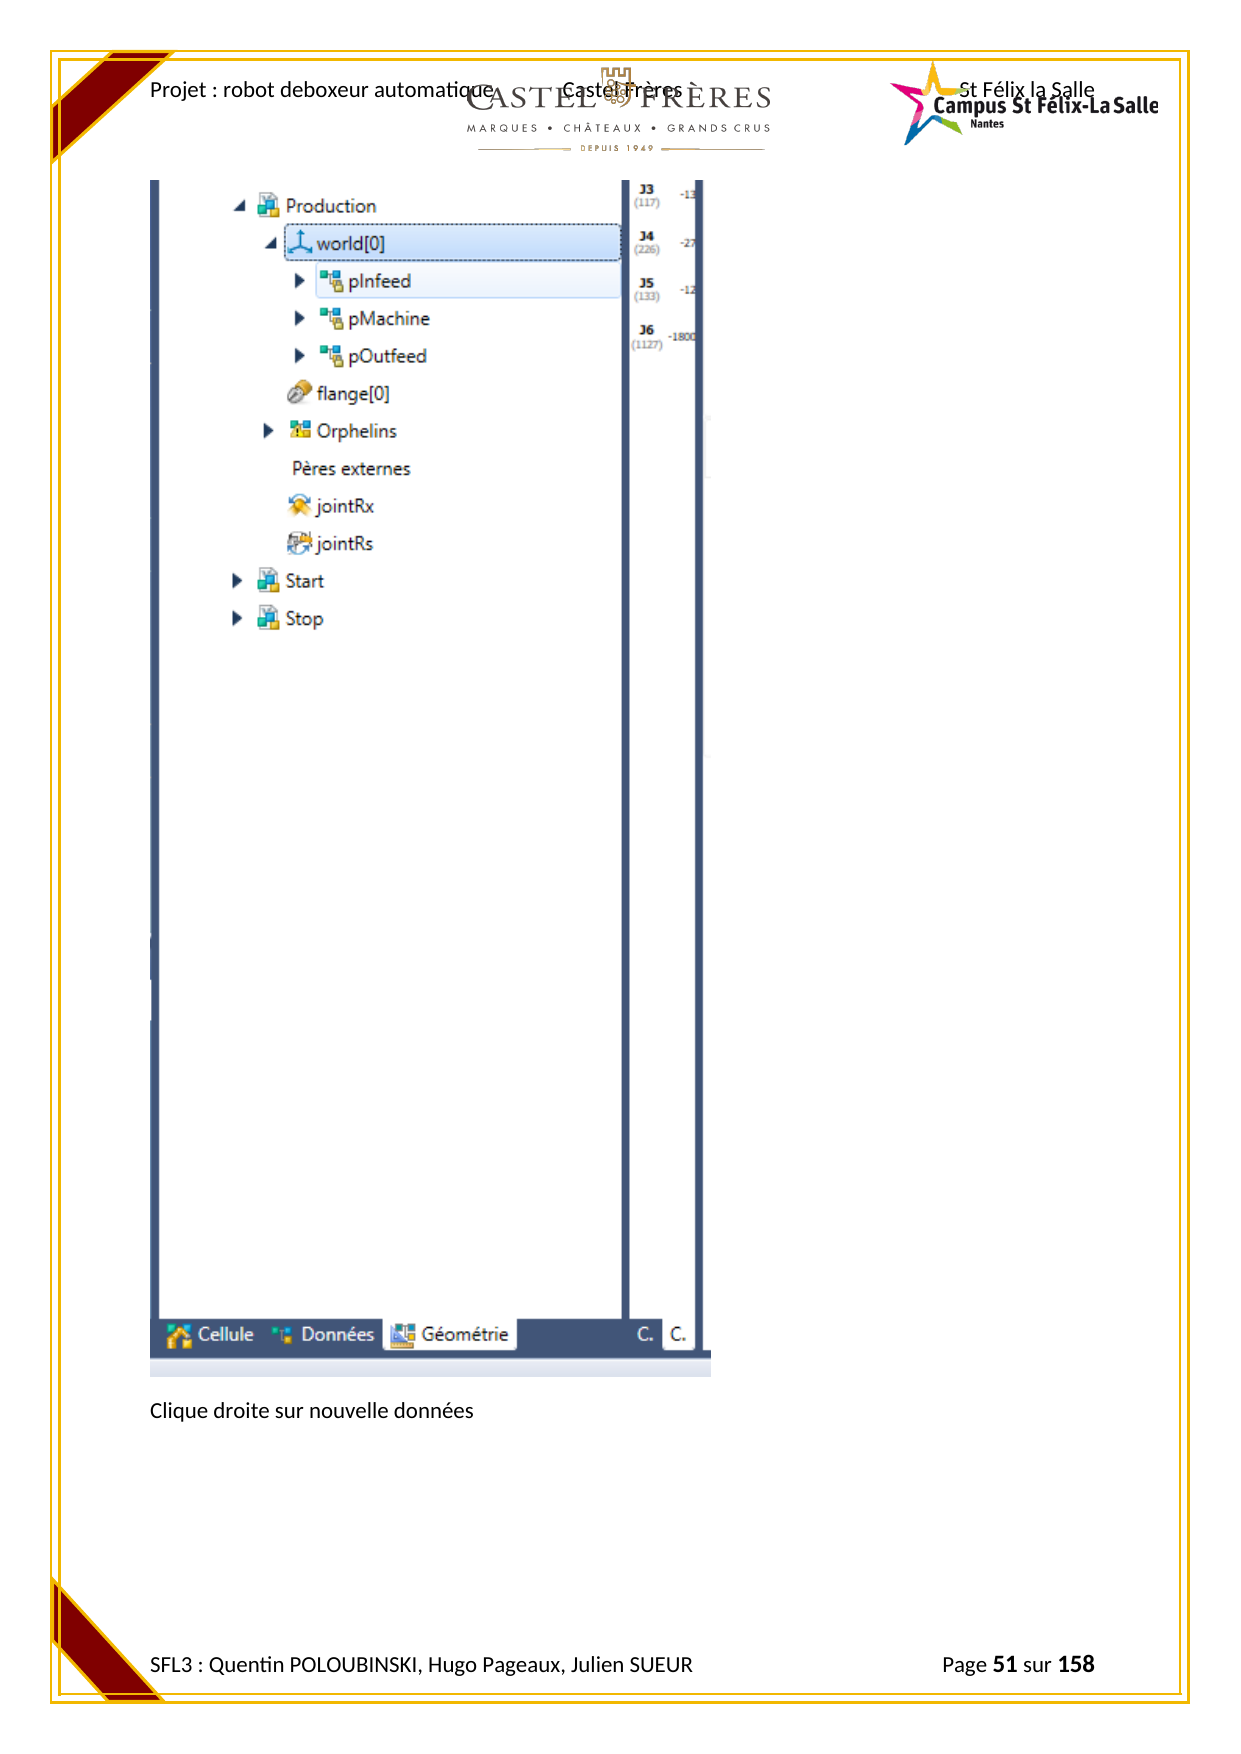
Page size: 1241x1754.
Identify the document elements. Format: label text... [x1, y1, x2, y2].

picture [150, 180, 711, 1377]
picture [889, 60, 1158, 145]
picture [460, 59, 773, 157]
text Clique droite sur nouvelle données [150, 1396, 1090, 1424]
